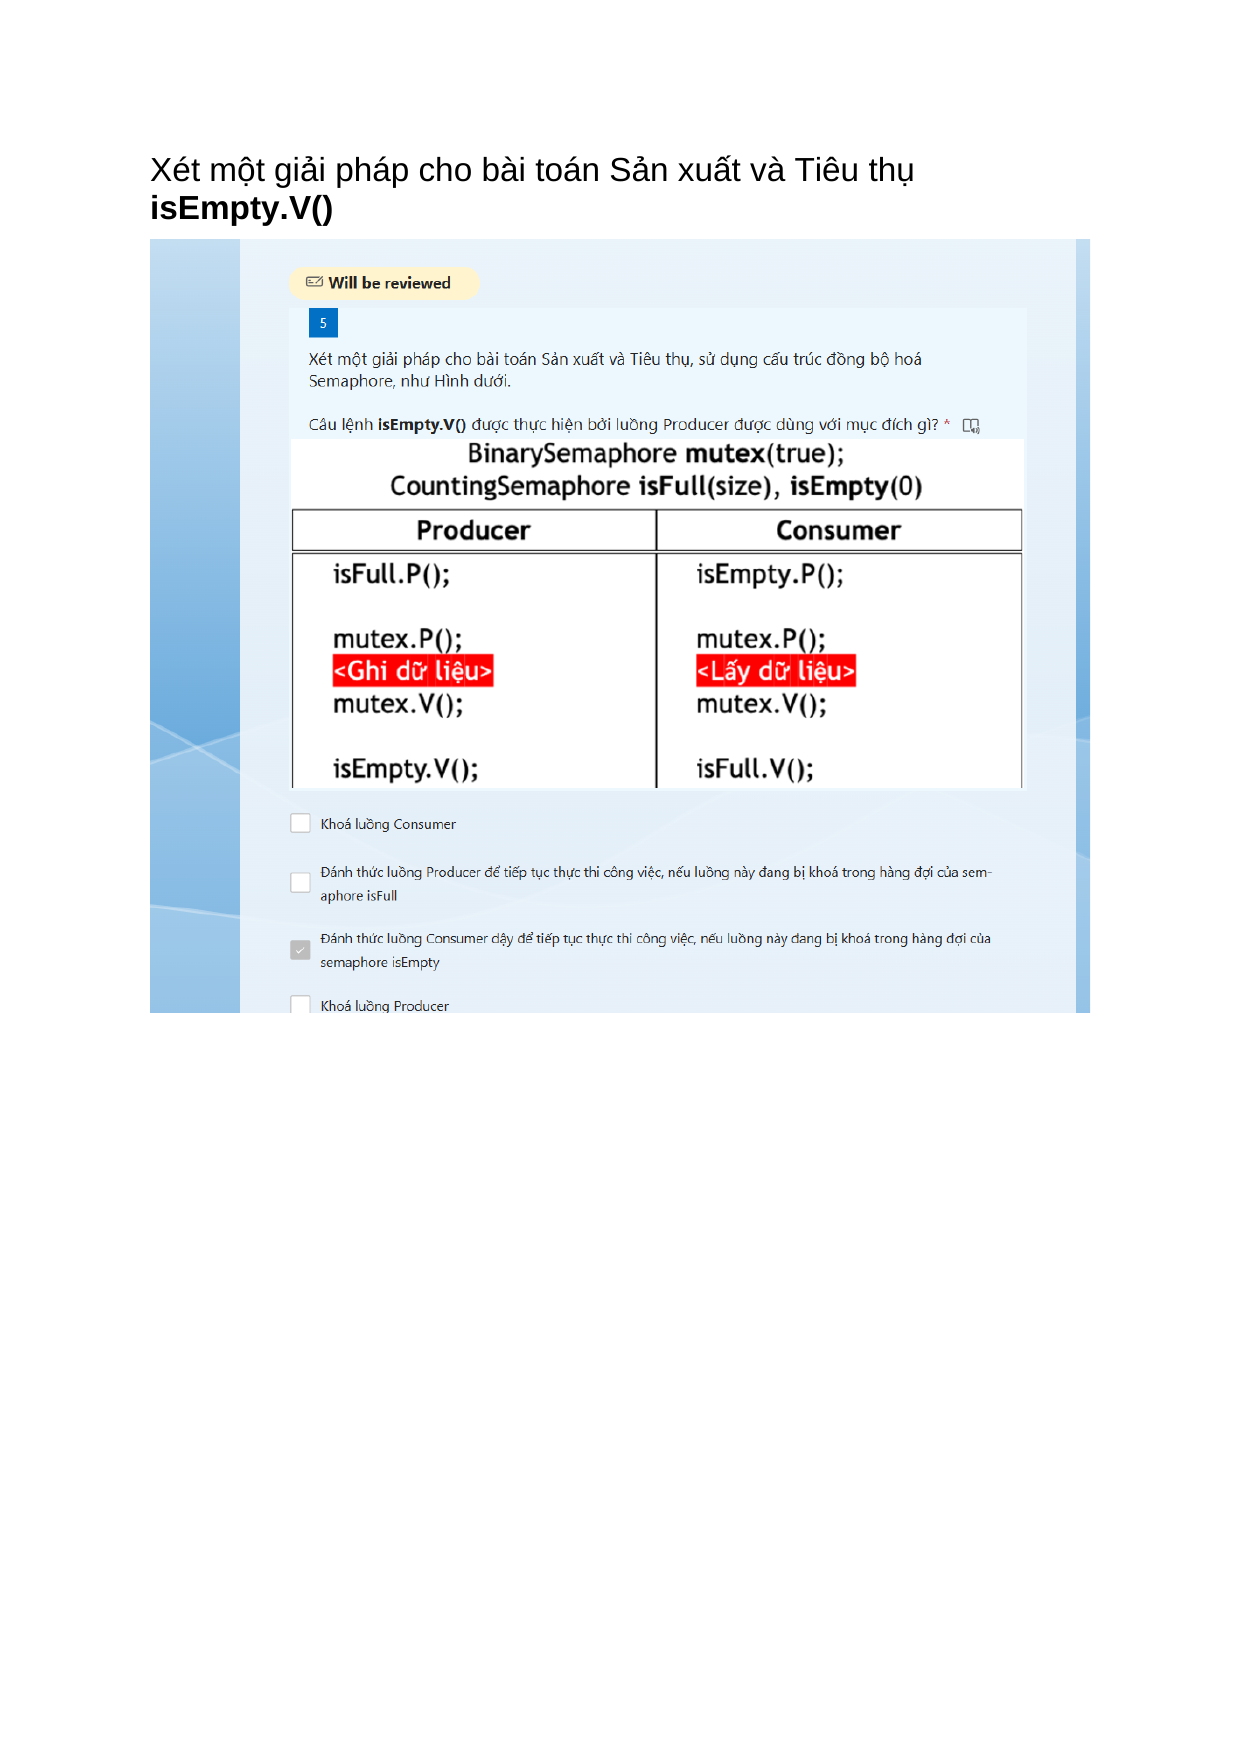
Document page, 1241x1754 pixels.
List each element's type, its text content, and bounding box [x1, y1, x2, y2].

picture [150, 239, 1091, 1013]
subtitle Xét một giải pháp cho bài toán Sản xuất và Tiêu thụ isEmpty.V() [150, 150, 1090, 227]
